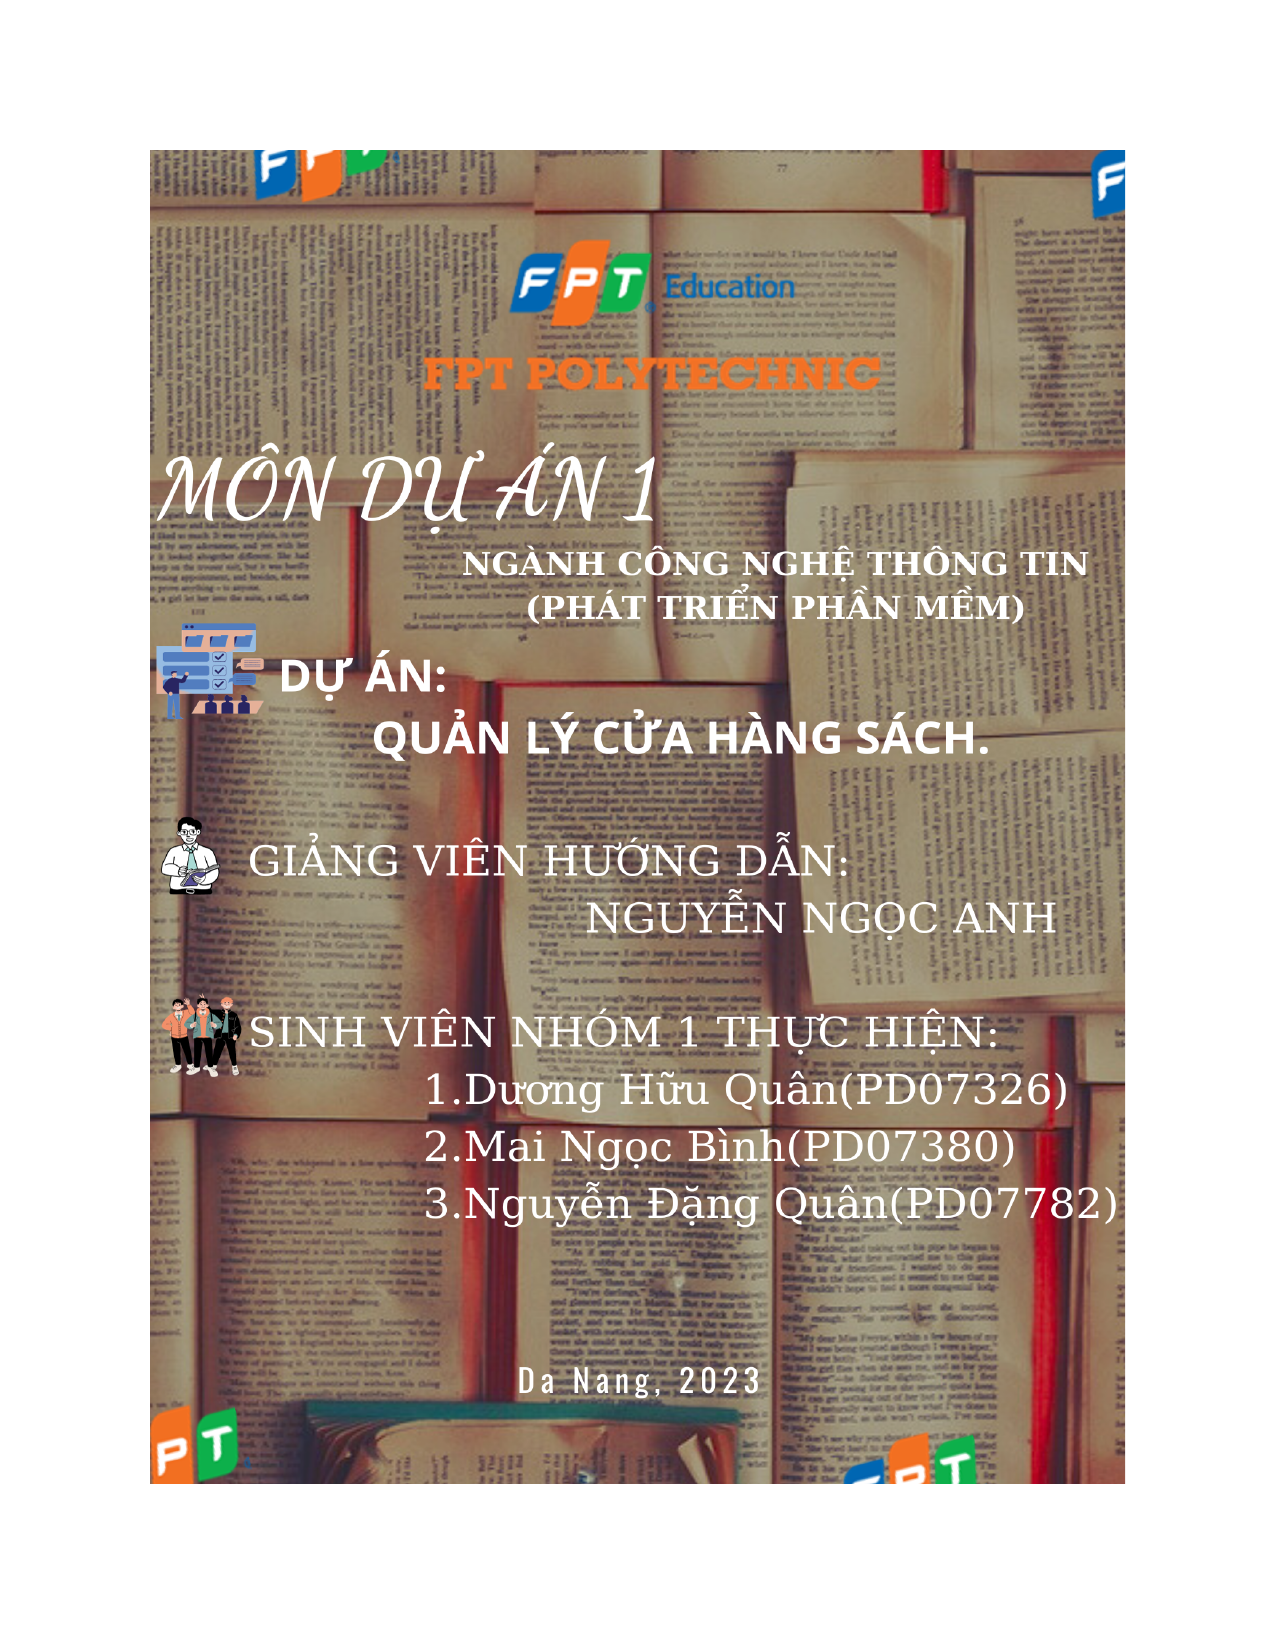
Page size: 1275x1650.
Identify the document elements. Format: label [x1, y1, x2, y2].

picture [150, 150, 1125, 1484]
